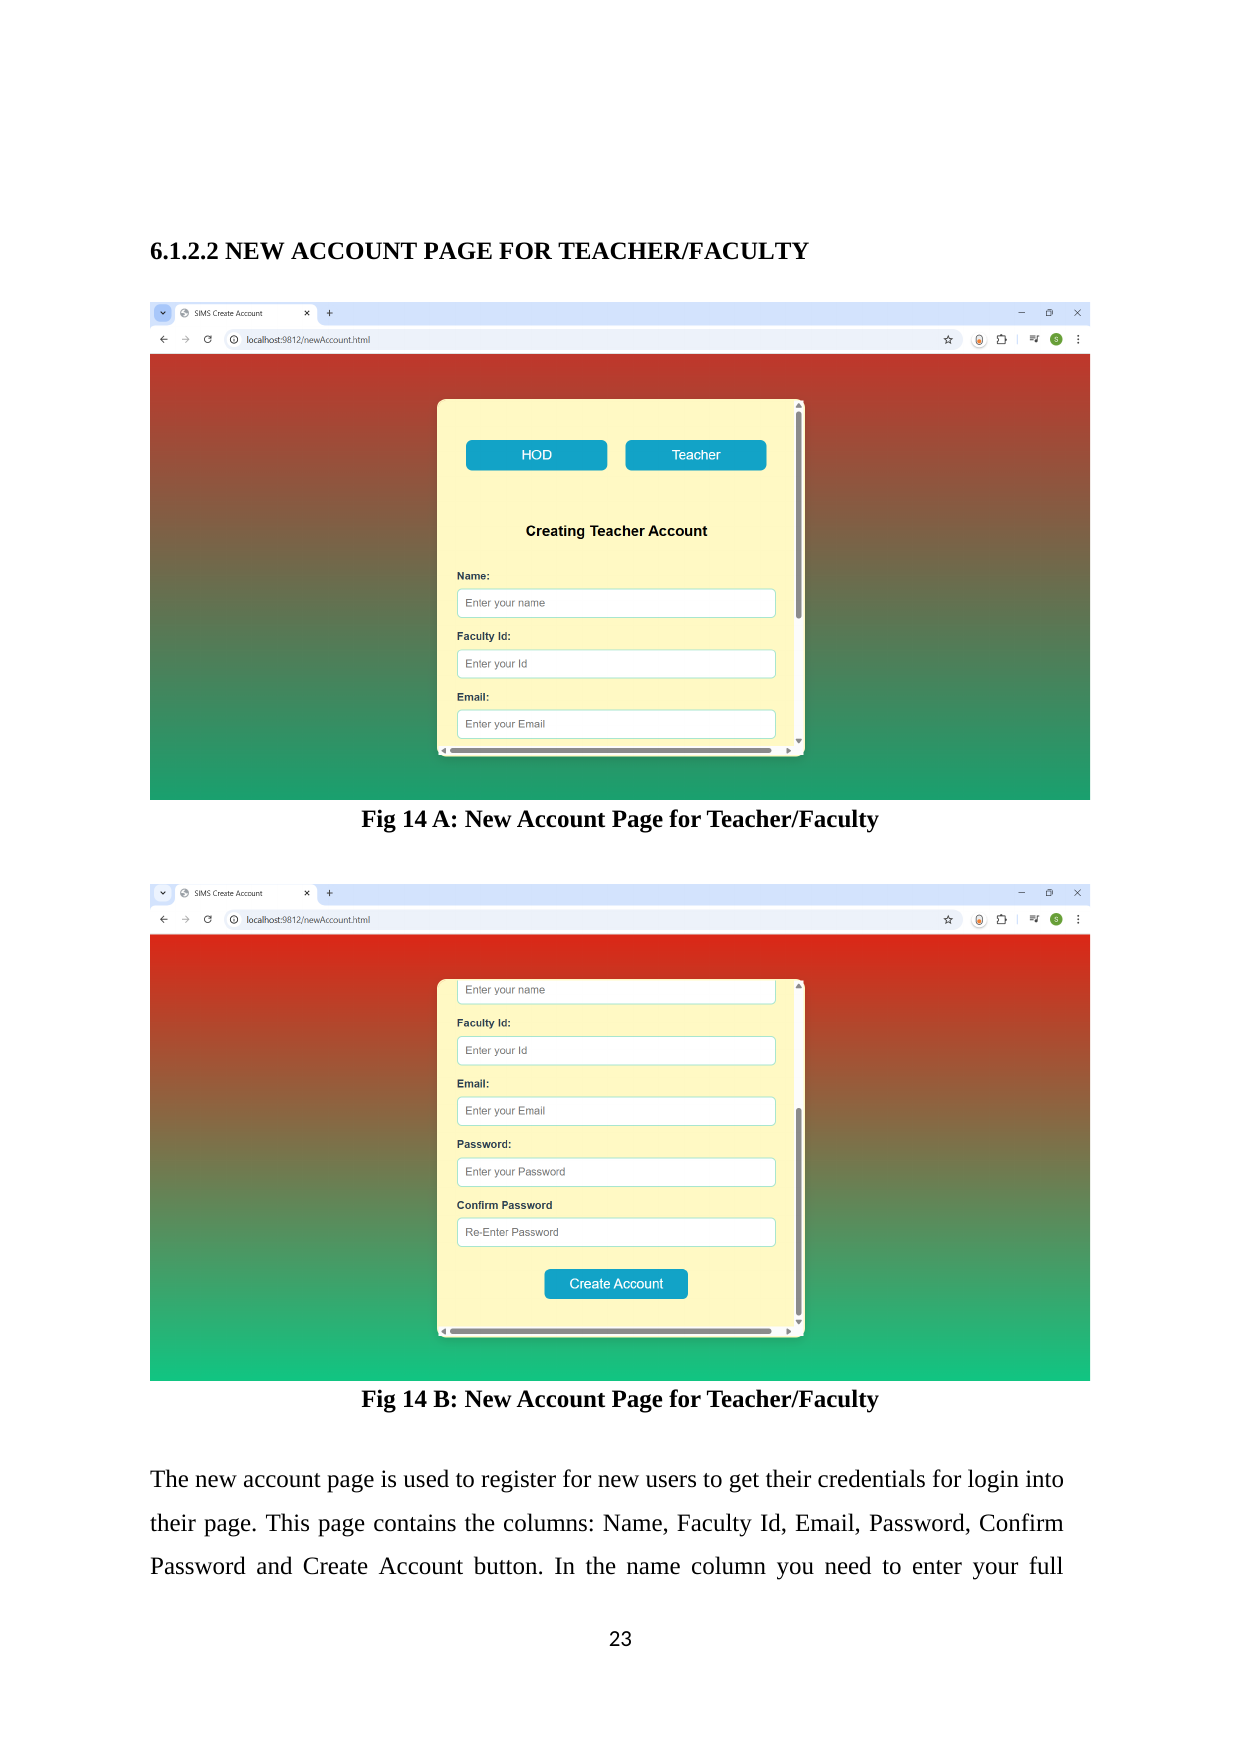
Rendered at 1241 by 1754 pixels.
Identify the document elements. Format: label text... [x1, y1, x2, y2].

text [150, 1464, 1066, 1579]
text Fig 14 B: New Account Page for Teacher/Faculty [150, 1384, 1090, 1413]
picture [150, 884, 1091, 1381]
picture [150, 302, 1091, 800]
text 6.1.2.2 NEW ACCOUNT PAGE FOR TEACHER/FACULTY [150, 236, 1066, 265]
text Fig 14 A: New Account Page for Teacher/Faculty [150, 804, 1090, 833]
